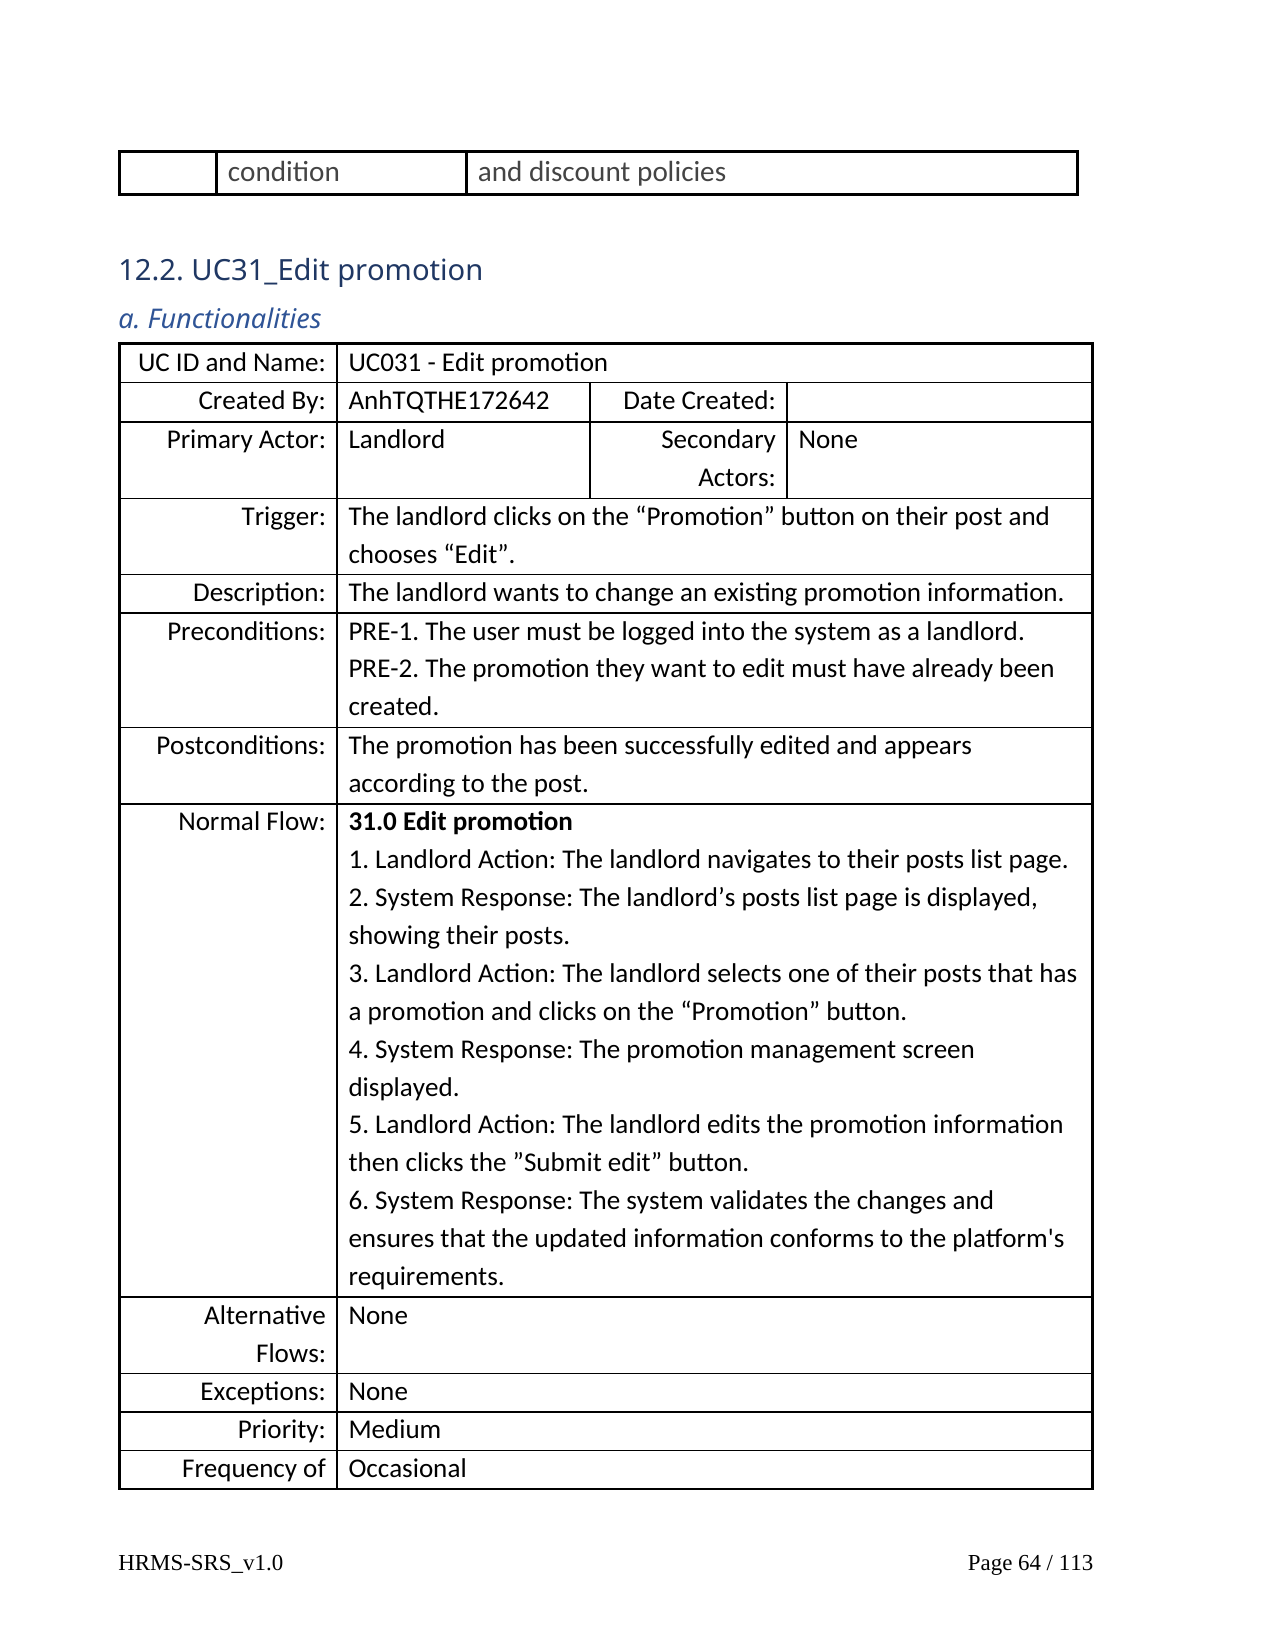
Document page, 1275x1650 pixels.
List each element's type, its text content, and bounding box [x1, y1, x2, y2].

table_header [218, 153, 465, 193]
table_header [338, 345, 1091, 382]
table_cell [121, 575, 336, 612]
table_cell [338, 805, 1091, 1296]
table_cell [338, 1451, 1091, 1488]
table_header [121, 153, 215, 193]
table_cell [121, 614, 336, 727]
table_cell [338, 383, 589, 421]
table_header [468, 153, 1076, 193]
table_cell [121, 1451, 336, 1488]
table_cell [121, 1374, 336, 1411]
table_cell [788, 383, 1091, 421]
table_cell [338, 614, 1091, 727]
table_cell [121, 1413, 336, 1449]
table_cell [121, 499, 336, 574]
subtitle 12.2. UC31_Edit promotion [118, 250, 1125, 289]
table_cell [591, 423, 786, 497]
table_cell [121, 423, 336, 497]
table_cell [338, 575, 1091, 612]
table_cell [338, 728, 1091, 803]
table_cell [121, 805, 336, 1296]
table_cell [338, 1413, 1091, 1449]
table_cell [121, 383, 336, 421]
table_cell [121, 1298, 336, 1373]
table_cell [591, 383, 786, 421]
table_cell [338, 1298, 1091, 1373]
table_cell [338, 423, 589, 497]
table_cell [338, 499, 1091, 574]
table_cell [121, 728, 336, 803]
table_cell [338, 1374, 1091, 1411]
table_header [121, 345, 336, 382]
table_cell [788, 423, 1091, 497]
subtitle a. Functionalities [118, 299, 1125, 336]
